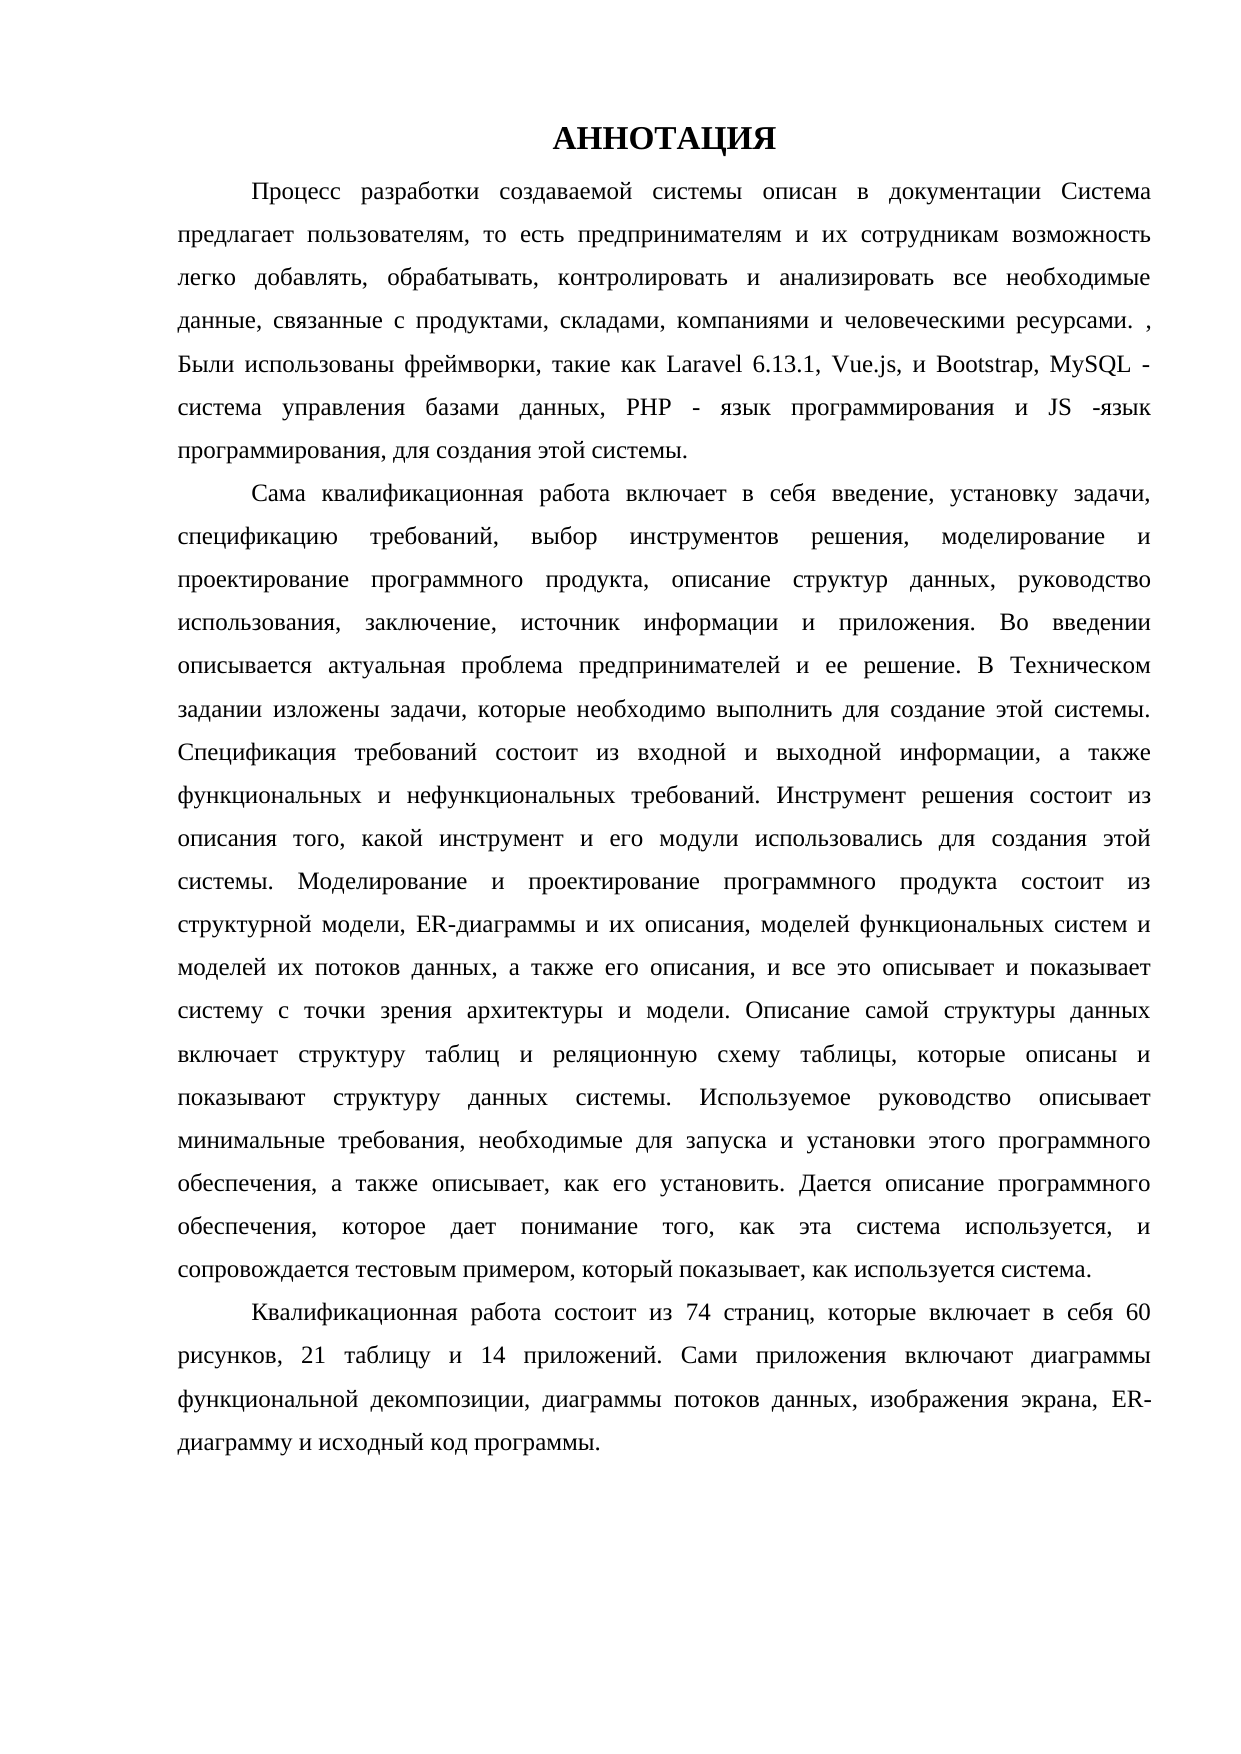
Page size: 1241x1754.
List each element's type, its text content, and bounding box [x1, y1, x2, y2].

text АННОТАЦИЯ [177, 118, 1152, 156]
text Квалификационная работа состоит из 74 страниц, которые включает в себя 60 рисунков, 21 таблицу и 14 приложений. Сами приложения включают диаграммы функциональной декомпозиции, диаграммы потоков данных, изображения экрана, ER-диаграмму и исходный код программы. [177, 1297, 1152, 1456]
text Процесс разработки создаваемой системы описан в документации Система предлагает пользователям, то есть предпринимателям и их сотрудникам возможность легко добавлять, обрабатывать, контролировать и анализировать все необходимые данные, связанные с продуктами, складами, компаниями и человеческими ресурсами. , Были использованы фреймворки, такие как Laravel 6.13.1, Vue.js, и Bootstrap, MySQL - система управления базами данных, PHP - язык программирования и JS -язык программирования, для создания этой системы. [177, 176, 1152, 464]
text Сама квалификационная работа включает в себя введение, установку задачи, спецификацию требований, выбор инструментов решения, моделирование и проектирование программного продукта, описание структур данных, руководство использования, заключение, источник информации и приложения. Во введении описывается актуальная проблема предпринимателей и ее решение. В Техническом задании изложены задачи, которые необходимо выполнить для создание этой системы. Спецификация требований состоит из входной и выходной информации, а также функциональных и нефункциональных требований. Инструмент решения состоит из описания того, какой инструмент и его модули использовались для создания этой системы. Моделирование и проектирование программного продукта состоит из структурной модели, ER-диаграммы и их описания, моделей функциональных систем и моделей их потоков данных, а также его описания, и все это описывает и показывает систему с точки зрения архитектуры и модели. Описание самой структуры данных включает структуру таблиц и реляционную схему таблицы, которые описаны и показывают структуру данных системы. Используемое руководство описывает минимальные требования, необходимые для запуска и установки этого программного обеспечения, а также описывает, как его установить. Дается описание программного обеспечения, которое дает понимание того, как эта система используется, и сопровождается тестовым примером, который показывает, как используется система. [177, 478, 1152, 1283]
